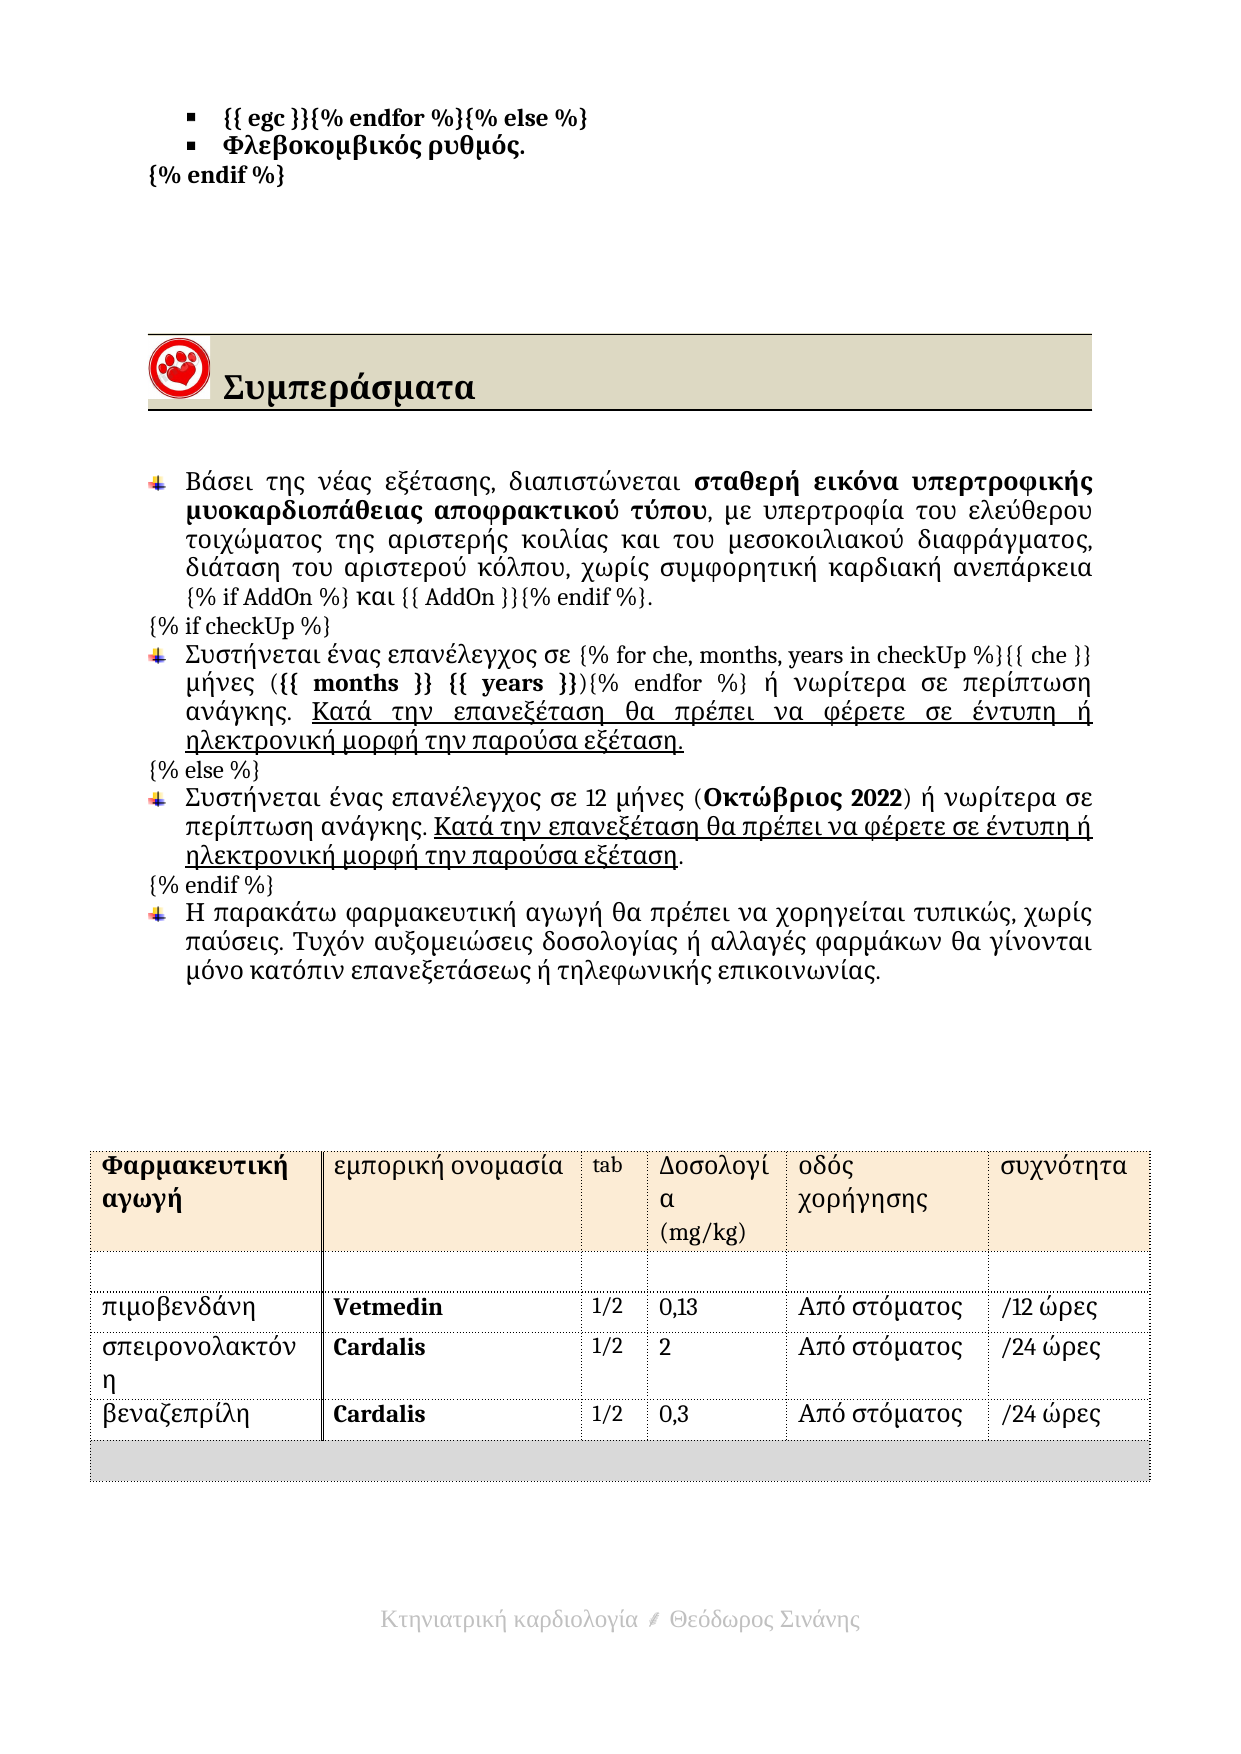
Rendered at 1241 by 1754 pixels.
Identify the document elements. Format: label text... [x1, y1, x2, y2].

list Συστήνεται ένας επανέλεγχος σε 12 μήνες (Οκτώβριος 2022) ή νωρίτερα σε περίπτωση ανάγκης. Κατά την επανεξέταση θα πρέπει να φέρετε σε έντυπη ή ηλεκτρονική μορφή την παρούσα εξέταση. [148, 784, 1092, 871]
table_cell σπειρονολακτόνη [90, 1332, 321, 1399]
table_cell 0,13 [648, 1291, 787, 1332]
table_header Φαρμακευτική αγωγή [90, 1151, 321, 1251]
table_cell [324, 1251, 581, 1291]
table_cell /24 ώρες [989, 1399, 1150, 1440]
table_cell 1/2 [581, 1291, 648, 1332]
table_header tab [581, 1151, 648, 1251]
list Φλεβοκομβικός ρυθμός. [185, 132, 1092, 161]
table_cell 0,3 [648, 1399, 787, 1440]
picture [148, 790, 166, 807]
table_cell Από στόματος [787, 1291, 989, 1332]
table_cell βεναζεπρίλη [90, 1399, 321, 1440]
table_cell [90, 1251, 321, 1291]
table_cell [648, 1251, 787, 1291]
subtitle Συμπεράσματα [148, 335, 1092, 409]
table_cell Από στόματος [787, 1399, 989, 1440]
table_cell 2 [648, 1332, 787, 1399]
picture [148, 474, 166, 491]
picture [148, 905, 166, 922]
text {% endif %} [148, 871, 1092, 899]
table_cell Από στόματος [787, 1332, 989, 1399]
table_cell 1/2 [581, 1399, 648, 1440]
table_cell /24 ώρες [989, 1332, 1150, 1399]
table_cell [581, 1251, 648, 1291]
text {% else %} [148, 756, 1092, 784]
picture [147, 336, 211, 399]
text {% if checkUp %} [148, 612, 1092, 641]
picture [148, 646, 166, 664]
table_header εμπορική ονομασία [324, 1151, 581, 1251]
list Συστήνεται ένας επανέλεγχος σε {% for che, months, years in checkUp %}{{ che }} μήνες ({{ months }} {{ years }}){% endfor %} ή νωρίτερα σε περίπτωση ανάγκης. Κατά την επανεξέταση θα πρέπει να φέρετε σε έντυπη ή ηλεκτρονική μορφή την παρούσα εξέταση. [148, 641, 1092, 756]
table_cell Cardalis [324, 1399, 581, 1440]
table_cell [787, 1251, 989, 1291]
list {{ egc }}{% endfor %}{% else %} [185, 103, 1092, 132]
table_header συχνότητα [989, 1151, 1150, 1251]
table_header Δοσολογία (mg/kg) [648, 1151, 787, 1251]
table_header οδός χορήγησης [787, 1151, 989, 1251]
list Βάσει της νέας εξέτασης, διαπιστώνεται σταθερή εικόνα υπερτροφικής μυοκαρδιοπάθειας αποφρακτικού τύπου, με υπερτροφία του ελεύθερου τοιχώματος της αριστερής κοιλίας και του μεσοκοιλιακού διαφράγματος, διάταση του αριστερού κόλπου, χωρίς συμφορητική καρδιακή ανεπάρκεια {% if AddOn %} και {{ AddOn }}{% endif %}. [148, 468, 1092, 612]
table_cell πιμοβενδάνη [90, 1291, 321, 1332]
table_cell Cardalis [324, 1332, 581, 1399]
table_cell Vetmedin [324, 1291, 581, 1332]
list Η παρακάτω φαρμακευτική αγωγή θα πρέπει να χορηγείται τυπικώς, χωρίς παύσεις. Τυχόν αυξομειώσεις δοσολογίας ή αλλαγές φαρμάκων θα γίνονται μόνο κατόπιν επανεξετάσεως ή τηλεφωνικής επικοινωνίας. [148, 899, 1092, 986]
table_cell /12 ώρες [989, 1291, 1150, 1332]
table_cell [90, 1440, 1150, 1481]
text {% endif %} [148, 161, 1092, 190]
table_cell 1/2 [581, 1332, 648, 1399]
table_cell [989, 1251, 1150, 1291]
